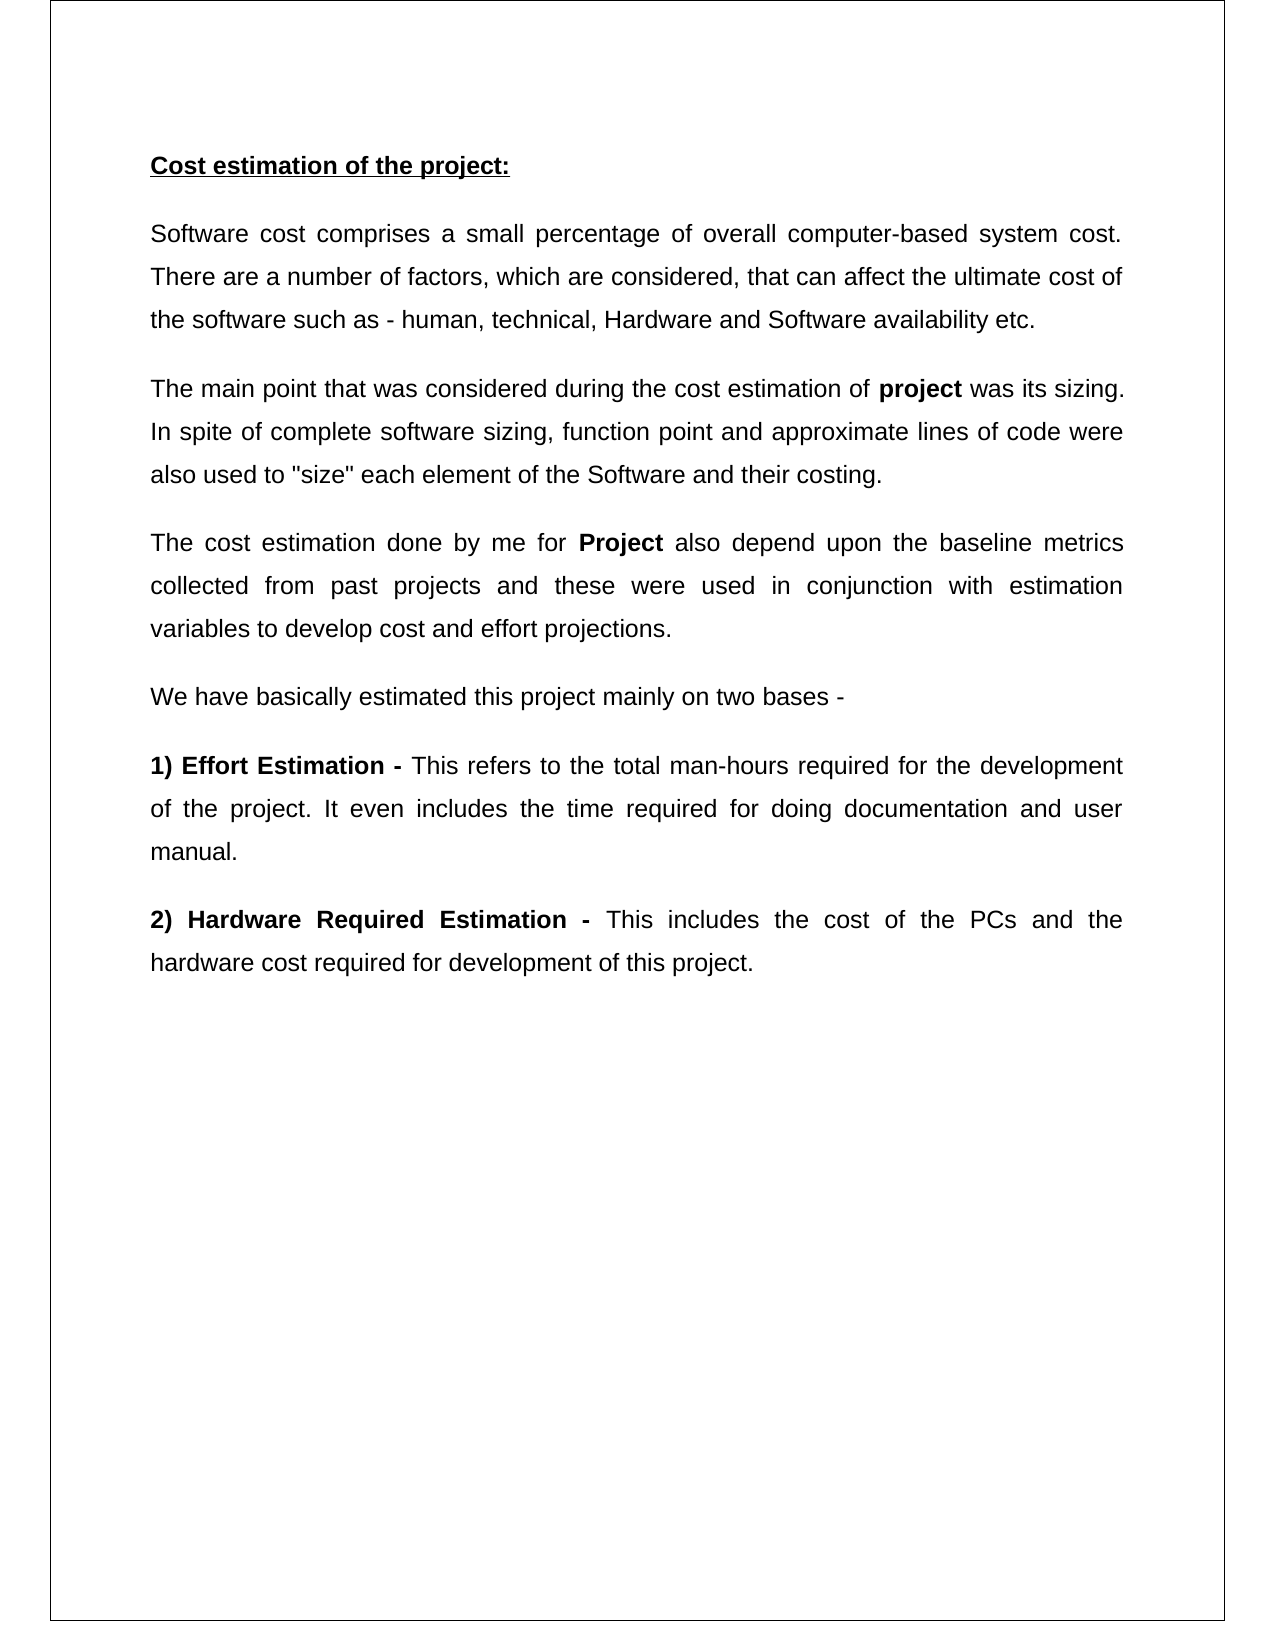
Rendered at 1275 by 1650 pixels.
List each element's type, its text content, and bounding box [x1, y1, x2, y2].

text The cost estimation done by me for Project also depend upon the baseline metrics collected from past projects and these were used in conjunction with estimation variables to develop cost and effort projections. [150, 528, 1124, 643]
subtitle Cost estimation of the project: [150, 151, 1179, 180]
list Effort Estimation - This refers to the total man-hours required for the development of the project. It even includes the time required for doing documentation and user manual. [150, 751, 1124, 866]
list Hardware Required Estimation - This includes the cost of the PCs and the hardware cost required for development of this project. [150, 905, 1124, 977]
text The main point that was considered during the cost estimation of project was its sizing. In spite of complete software sizing, function point and approximate lines of code were also used to "size" each element of the Software and their costing. [150, 374, 1125, 489]
text We have basically estimated this project mainly on two bases - [150, 682, 1179, 711]
text Software cost comprises a small percentage of overall computer-based system cost. There are a number of factors, which are considered, that can affect the ultimate cost of the software such as - human, technical, Hardware and Software availability etc. [150, 219, 1124, 334]
